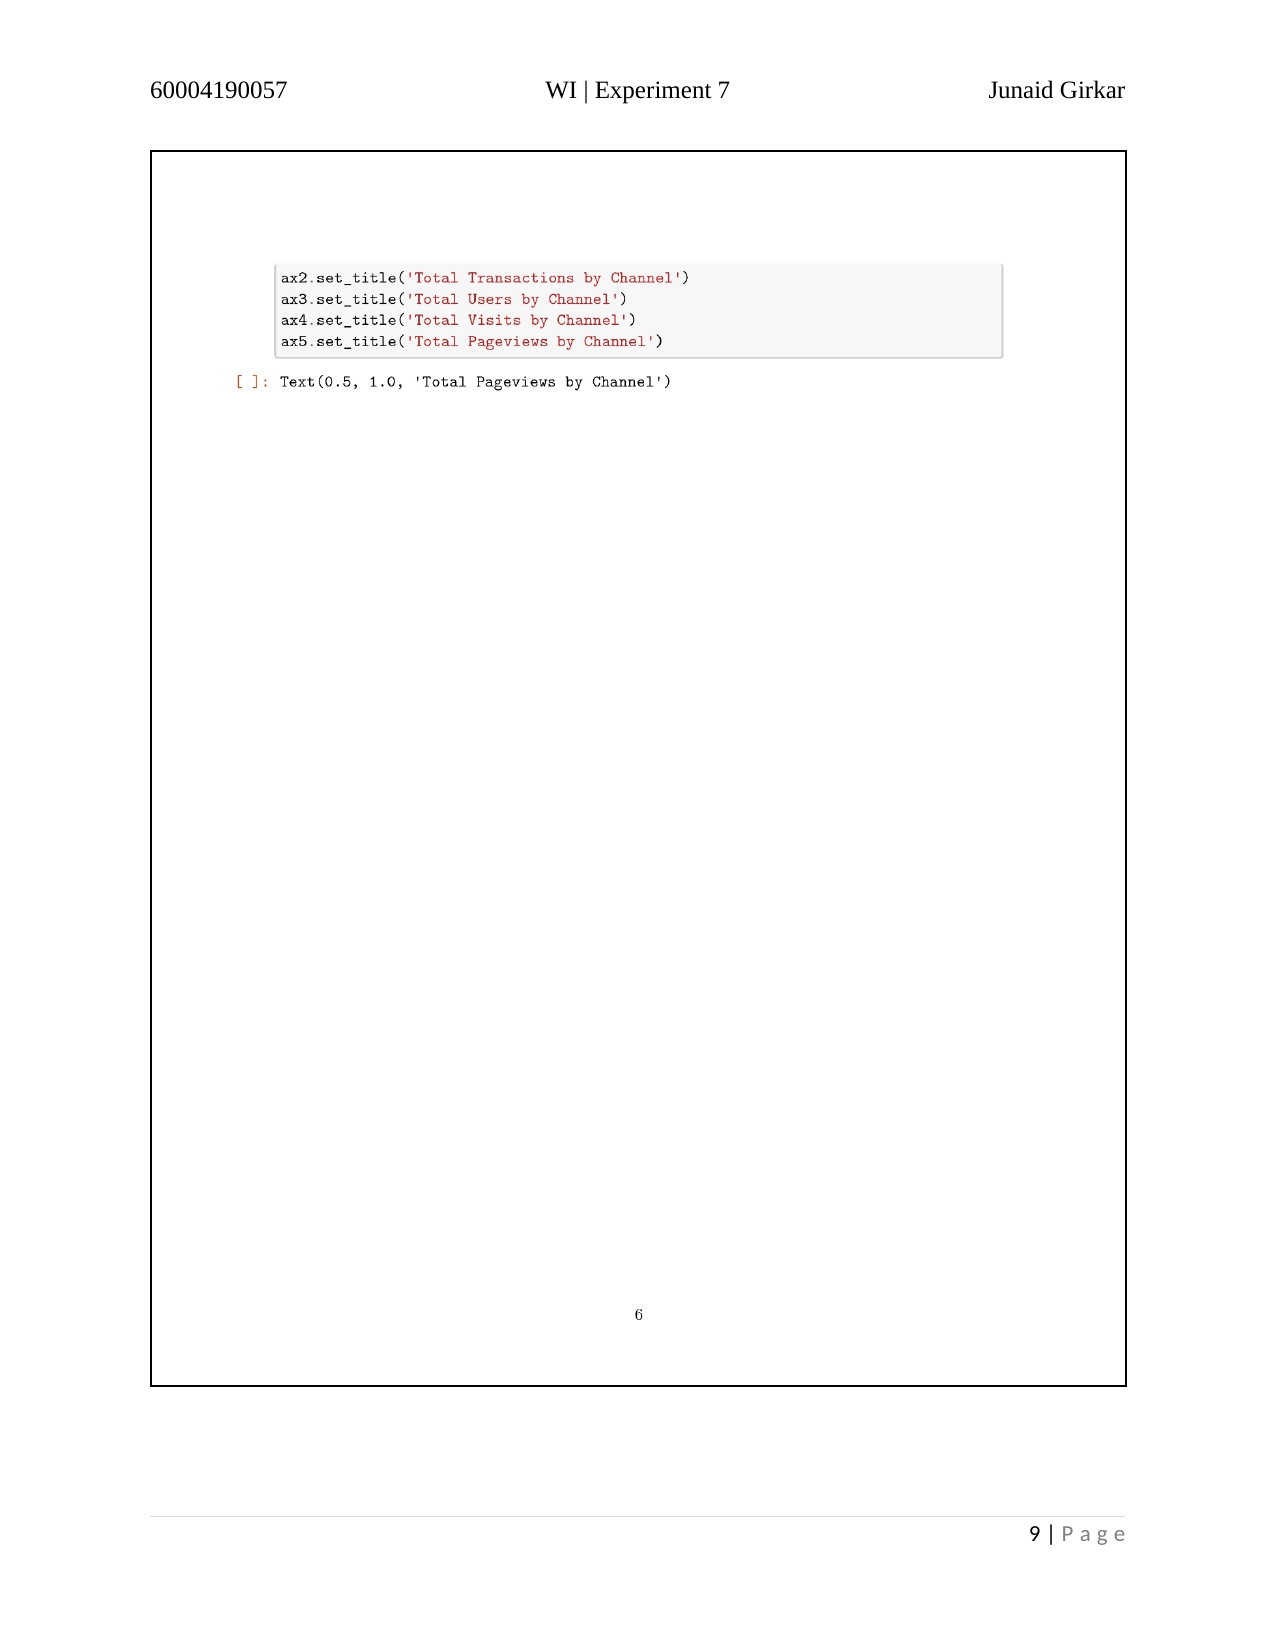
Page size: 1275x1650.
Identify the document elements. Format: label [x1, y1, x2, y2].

table_header [152, 152, 162, 1385]
table_header [1115, 152, 1125, 1385]
picture [162, 152, 1115, 1385]
